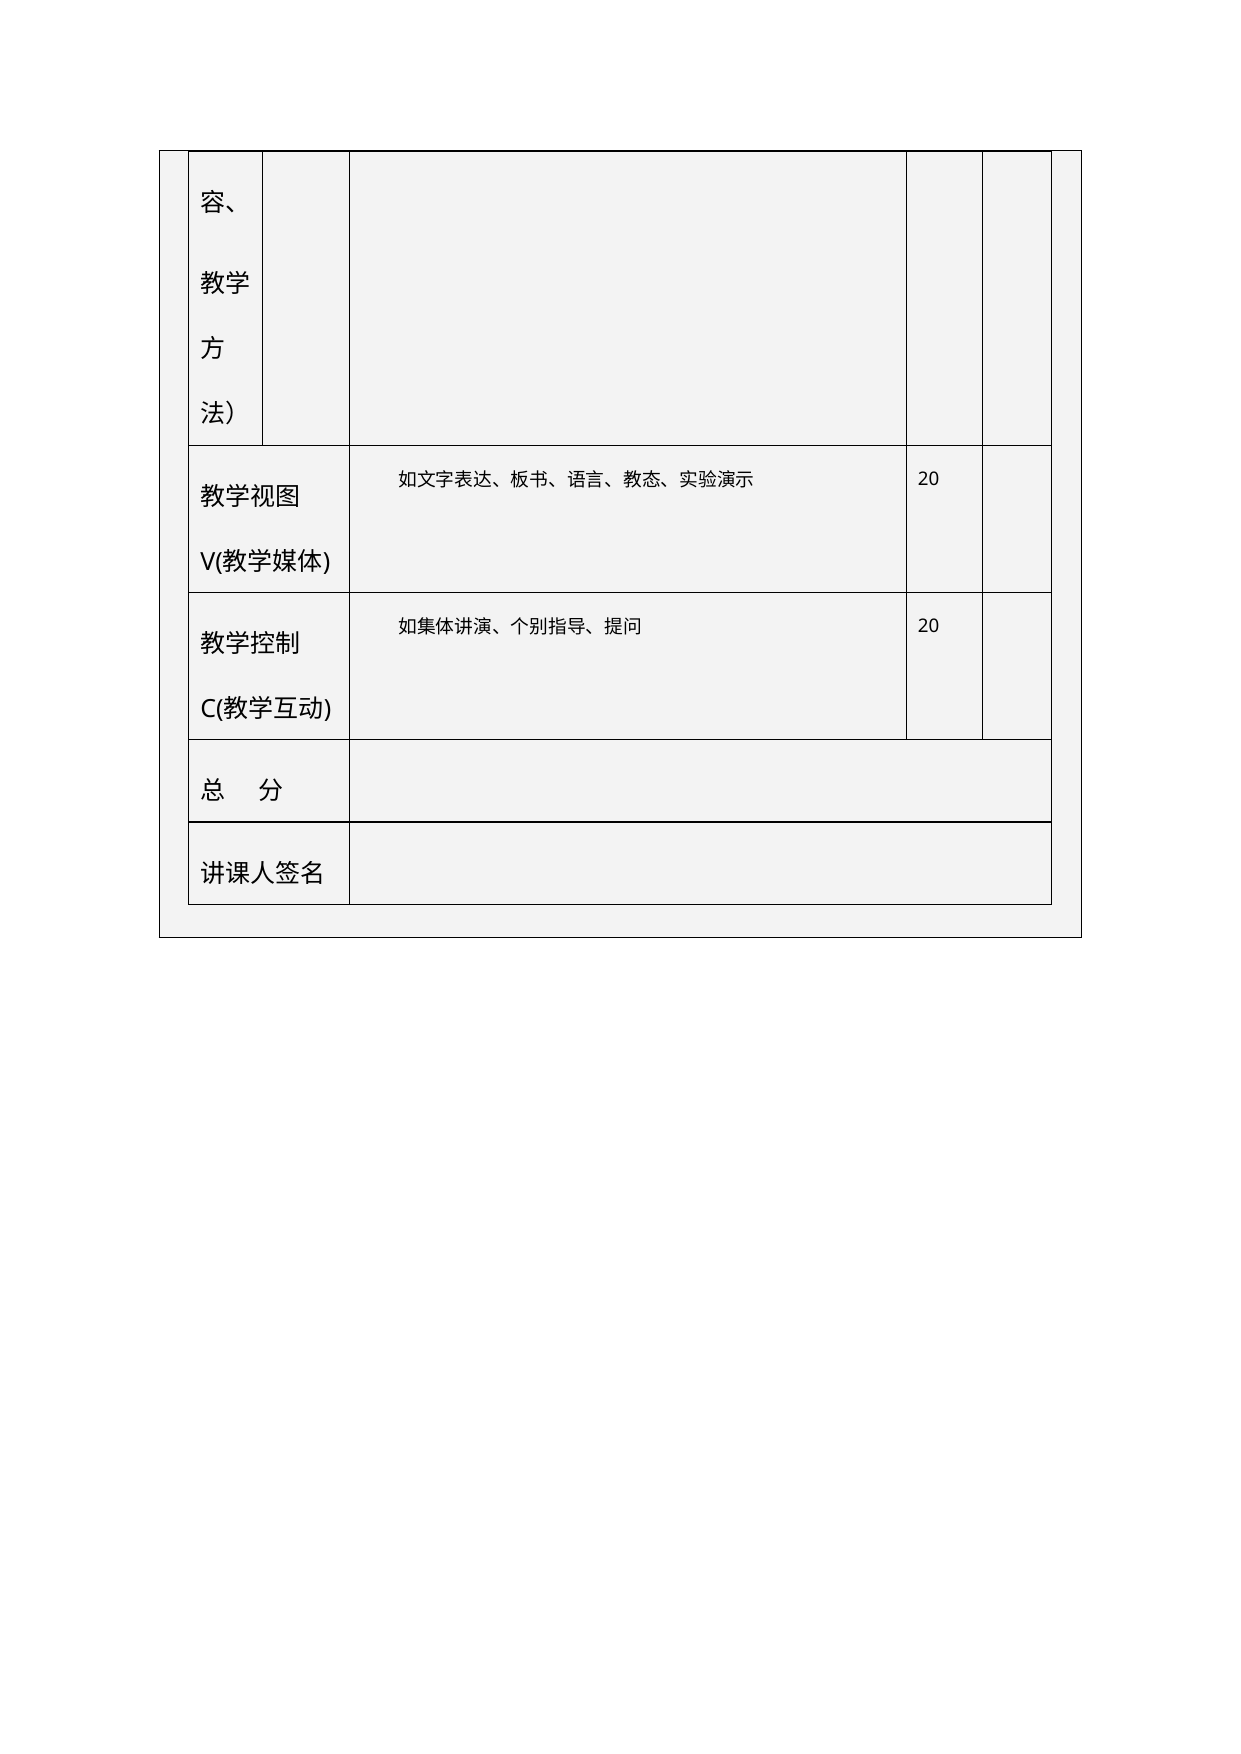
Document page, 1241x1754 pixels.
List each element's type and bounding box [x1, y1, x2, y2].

table_cell [160, 151, 1081, 937]
